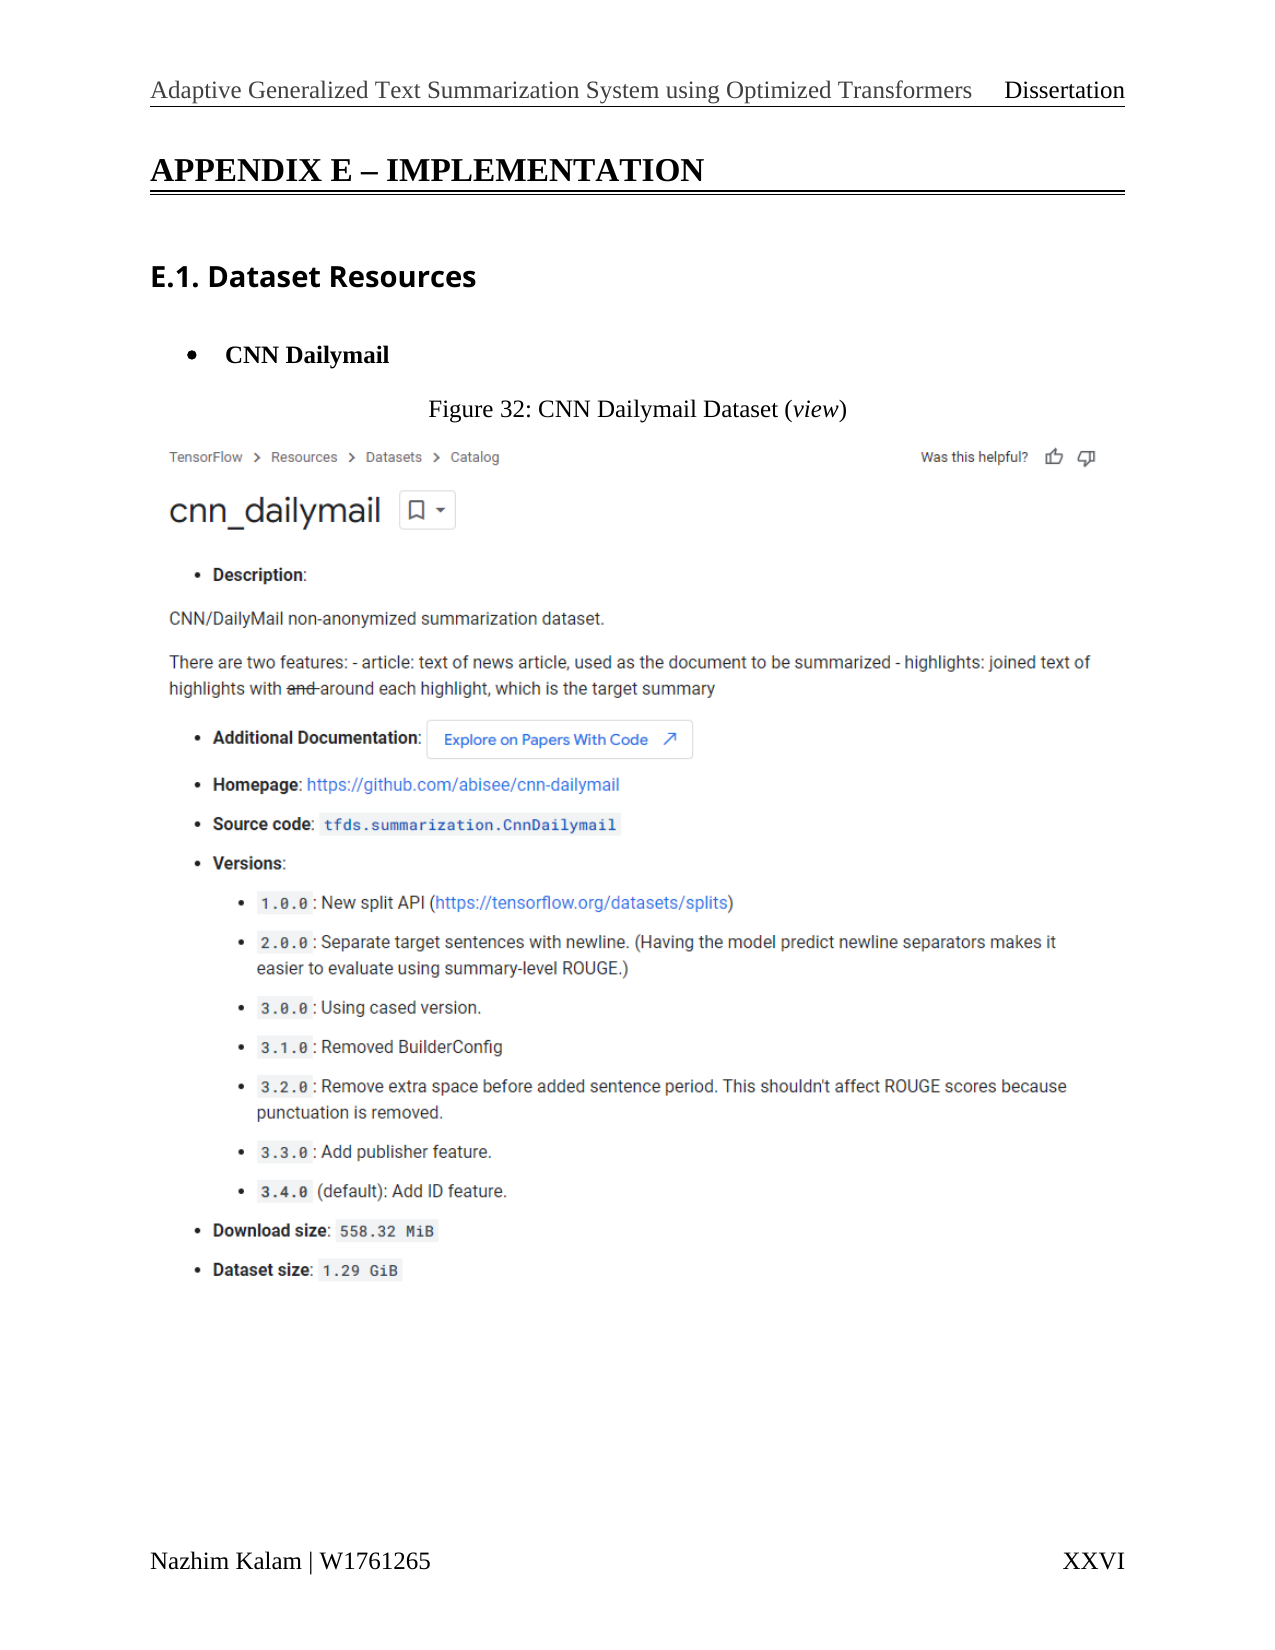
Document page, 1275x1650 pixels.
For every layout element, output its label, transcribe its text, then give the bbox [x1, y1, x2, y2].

subtitle APPENDIX E – IMPLEMENTATION [150, 150, 1125, 190]
picture [150, 439, 1125, 1288]
list CNN Dailymail [187, 340, 1125, 369]
text Figure 32: CNN Dailymail Dataset (view) [150, 394, 1125, 423]
subtitle E.1. Dataset Resources [150, 256, 1125, 296]
